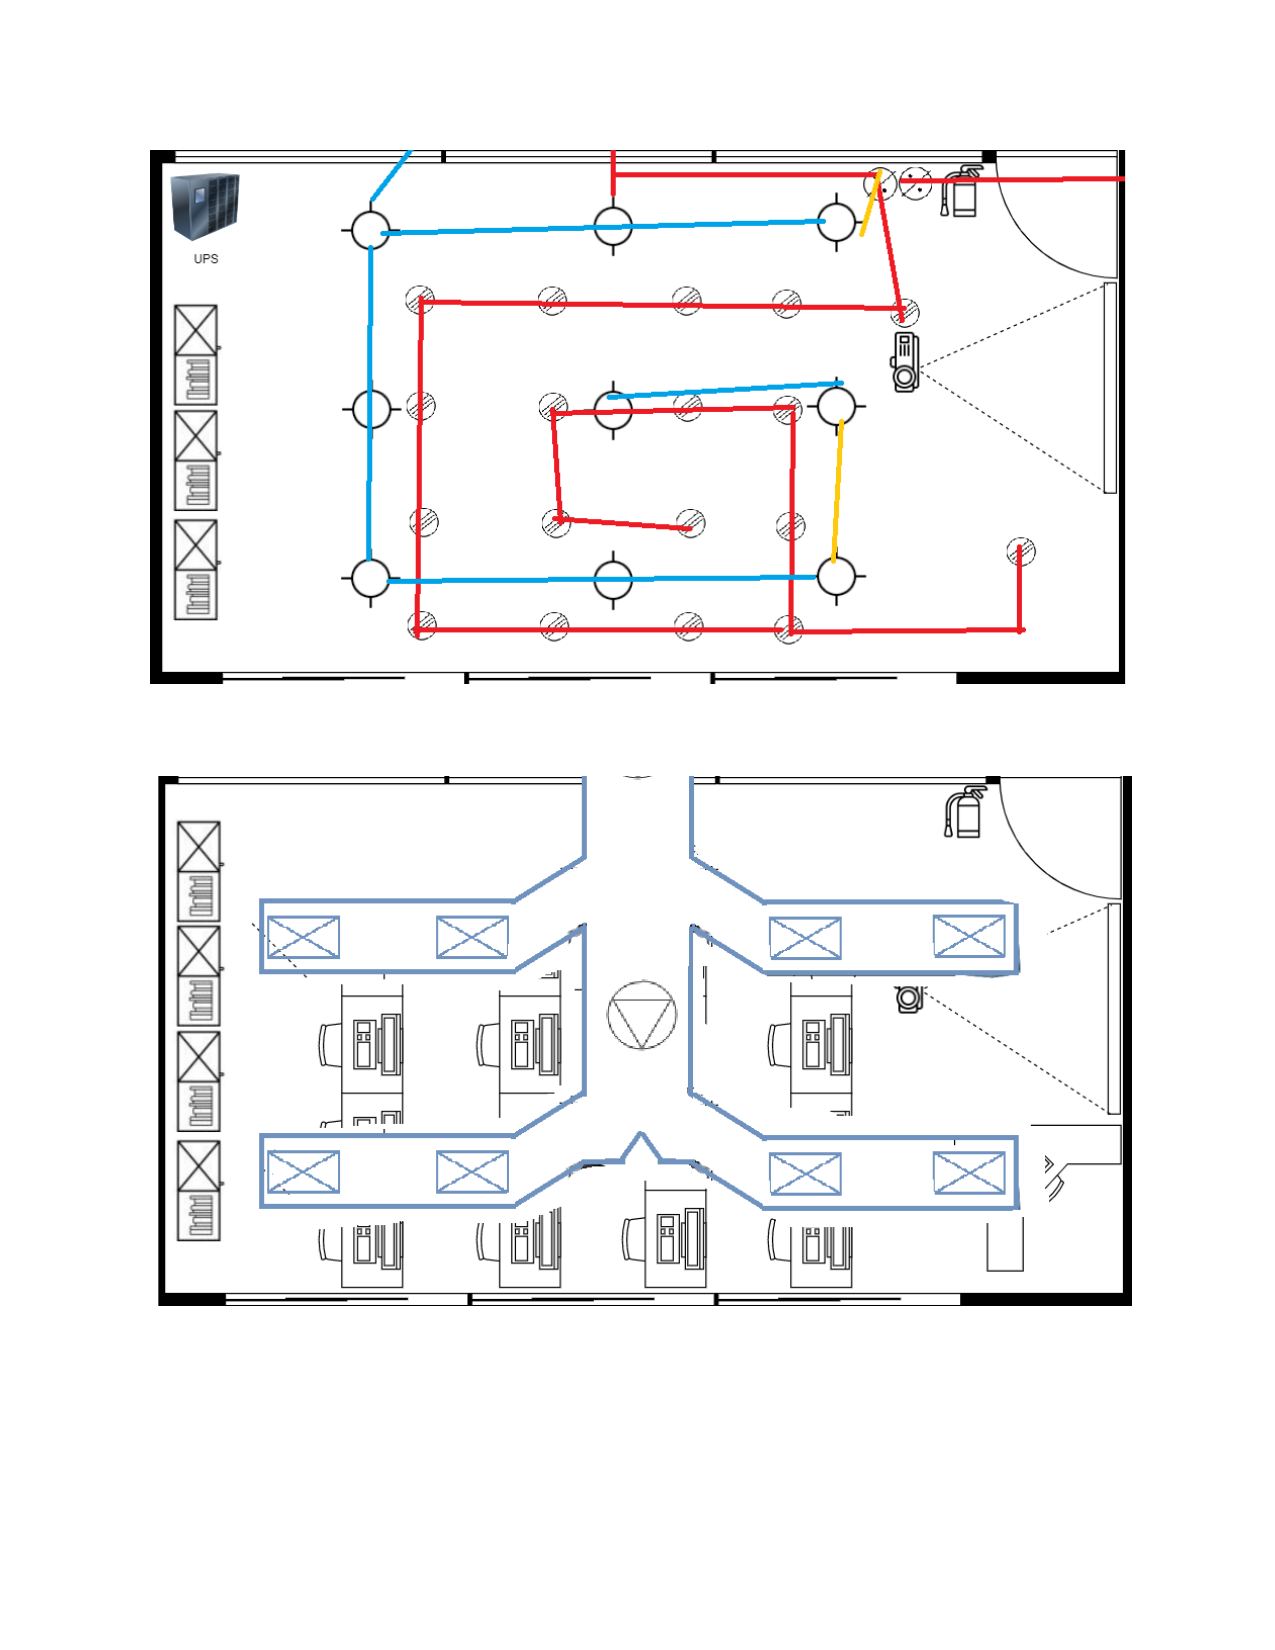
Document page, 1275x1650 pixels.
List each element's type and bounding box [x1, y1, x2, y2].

picture [150, 150, 1125, 684]
picture [158, 776, 1132, 1306]
